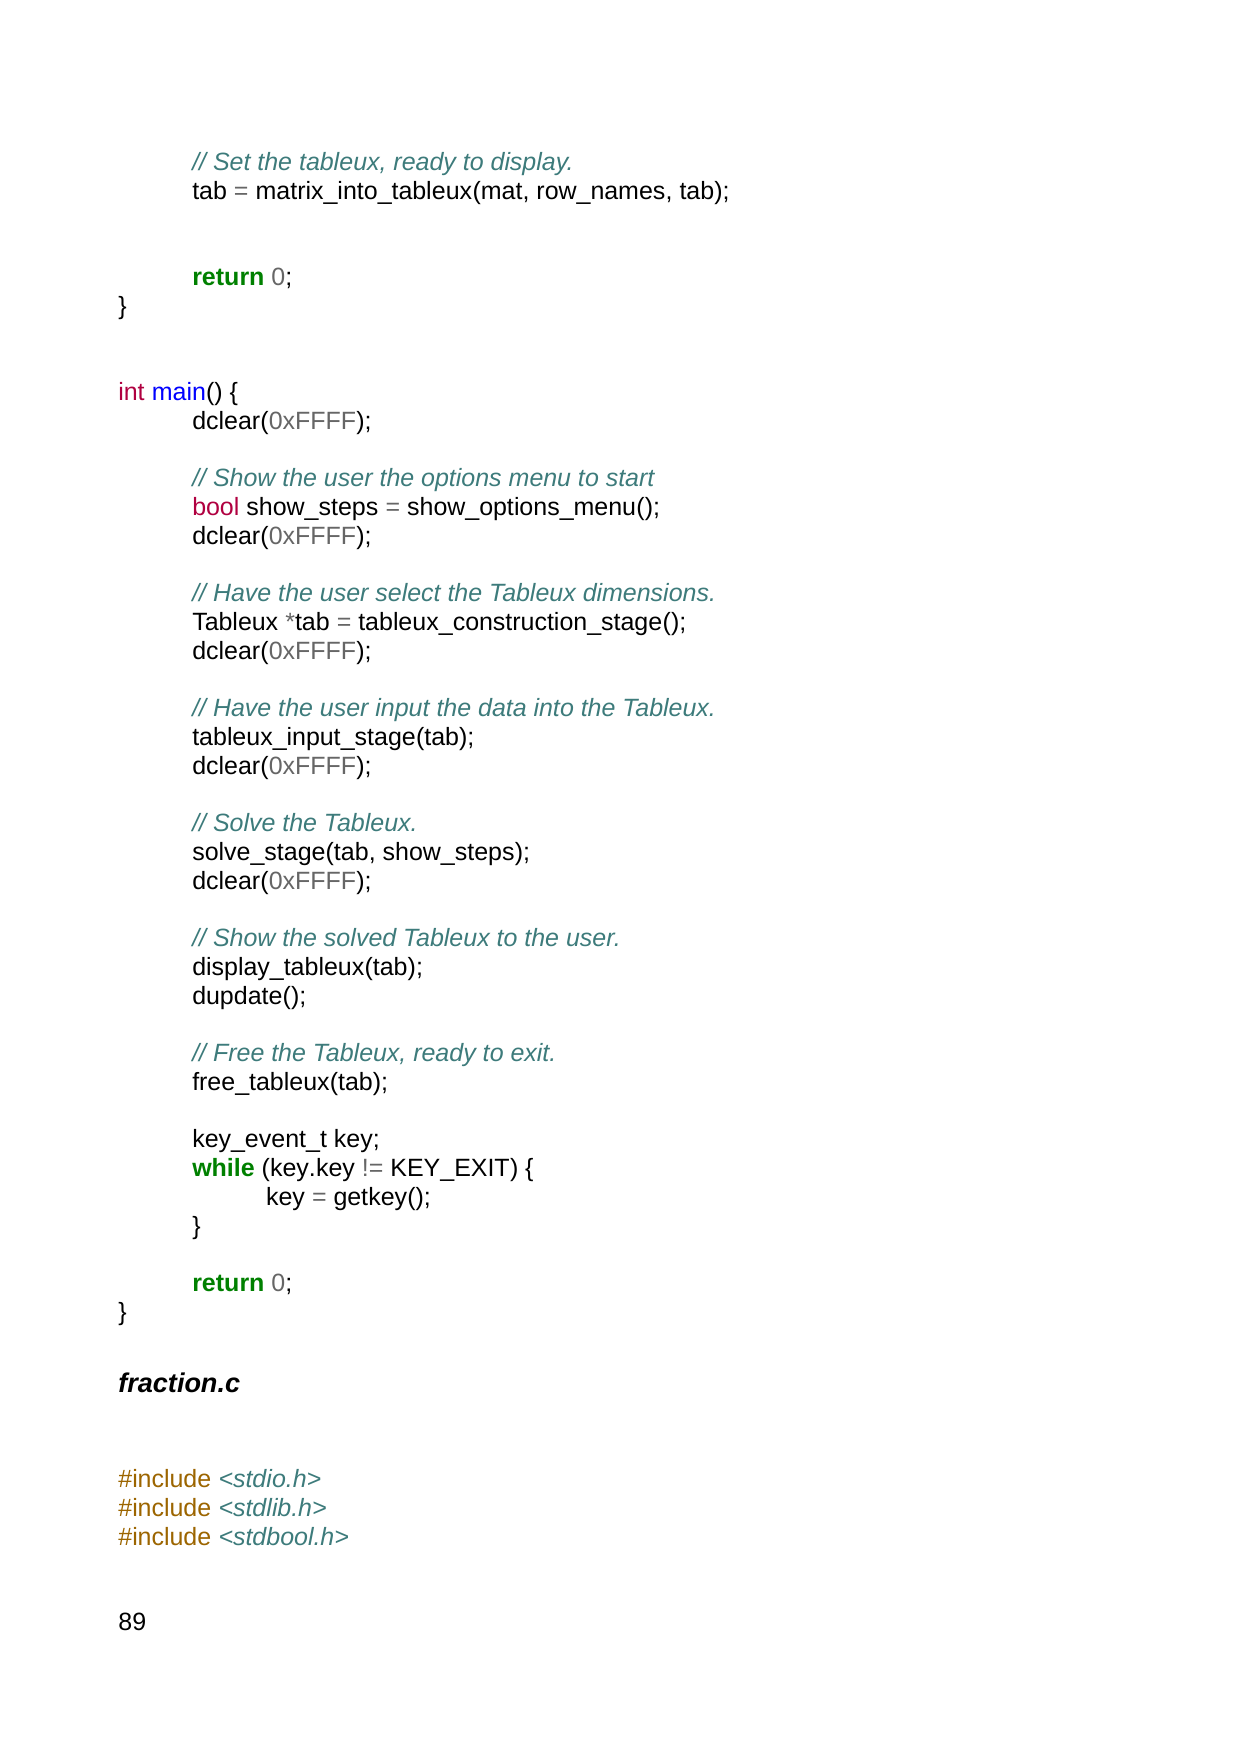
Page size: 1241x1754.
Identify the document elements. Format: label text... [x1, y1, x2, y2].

text dclear(0xFFFF); [118, 636, 1122, 664]
text } [118, 1297, 1122, 1326]
text Tableux *tab = tableux_construction_stage(); [118, 607, 1122, 636]
text } [118, 291, 1122, 319]
text dclear(0xFFFF); [118, 521, 1122, 549]
text dclear(0xFFFF); [118, 406, 1122, 434]
text tab = matrix_into_tableux(mat, row_names, tab); [118, 176, 1122, 204]
text #include <stdlib.h> [118, 1493, 1122, 1522]
text while (key.key != KEY_EXIT) { [118, 1153, 1122, 1182]
text } [118, 1211, 1122, 1239]
text tableux_input_stage(tab); [118, 722, 1122, 751]
text #include <stdbool.h> [118, 1522, 1122, 1551]
text // Show the solved Tableux to the user. [118, 923, 1122, 952]
text key = getkey(); [118, 1182, 1122, 1211]
text // Solve the Tableux. [118, 808, 1122, 837]
text return 0; [118, 1268, 1122, 1297]
text dclear(0xFFFF); [118, 751, 1122, 779]
text int main() { [118, 377, 1122, 406]
text // Show the user the options menu to start [118, 463, 1122, 492]
text key_event_t key; [118, 1124, 1122, 1153]
text #include <stdio.h> [118, 1464, 1122, 1493]
text display_tableux(tab); [118, 952, 1122, 981]
text // Have the user input the data into the Tableux. [118, 693, 1122, 722]
text solve_stage(tab, show_steps); [118, 837, 1122, 866]
subtitle fraction.c [118, 1367, 1122, 1398]
text return 0; [118, 262, 1122, 291]
text // Have the user select the Tableux dimensions. [118, 578, 1122, 607]
text // Set the tableux, ready to display. [118, 147, 1122, 176]
text bool show_steps = show_options_menu(); [118, 492, 1122, 521]
text dclear(0xFFFF); [118, 866, 1122, 894]
text free_tableux(tab); [118, 1067, 1122, 1096]
text dupdate(); [118, 981, 1122, 1009]
text // Free the Tableux, ready to exit. [118, 1038, 1122, 1067]
